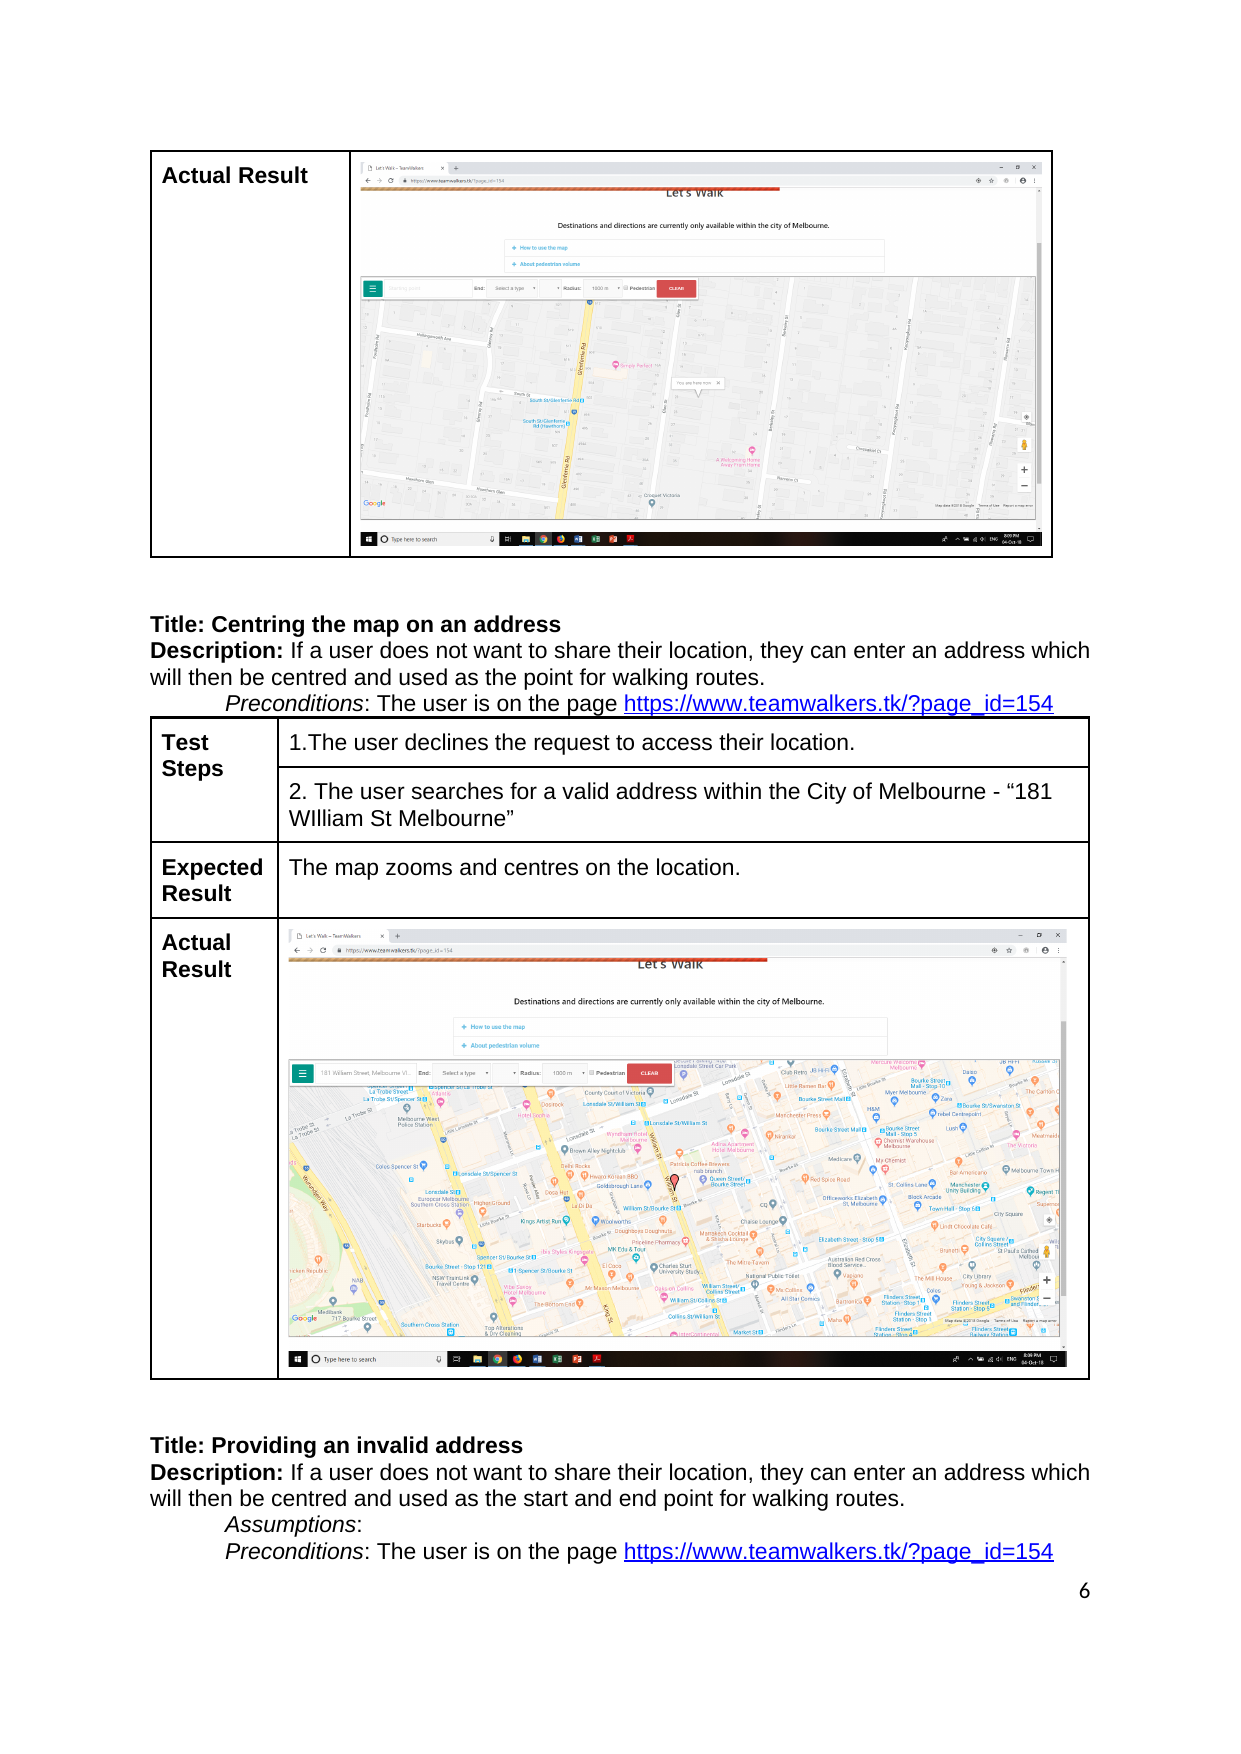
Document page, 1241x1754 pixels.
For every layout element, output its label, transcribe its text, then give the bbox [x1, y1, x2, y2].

text Description: If a user does not want to share their location, they can enter an address which will then be centred and used as the point for walking routes. [150, 637, 1090, 690]
text Title: Providing an invalid address [150, 1432, 1090, 1459]
table_cell Actual Result [152, 919, 277, 1377]
text Assumptions: [225, 1511, 1090, 1538]
table_cell [279, 919, 1088, 1377]
table_cell [351, 152, 1051, 556]
text Description: If a user does not want to share their location, they can enter an address which will then be centred and used as the start and end point for walking routes. [150, 1459, 1090, 1511]
text Title: Centring the map on an address [150, 611, 1090, 637]
table_header 1.The user declines the request to access their location. [279, 719, 1088, 766]
picture [288, 929, 1067, 1367]
table_cell Expected Result [152, 843, 277, 917]
table_cell The map zooms and centres on the location. [279, 843, 1088, 917]
table_header Test Steps [152, 719, 277, 841]
table_cell 2. The user searches for a valid address within the City of Melbourne - “181 WIlliam St Melbourne” [279, 768, 1088, 841]
text Preconditions: The user is on the page https://www.teamwalkers.tk/?page_id=154 [225, 1538, 1090, 1564]
picture [360, 162, 1042, 546]
table_cell Actual Result [152, 152, 349, 556]
text Preconditions: The user is on the page https://www.teamwalkers.tk/?page_id=154 [225, 690, 1090, 716]
